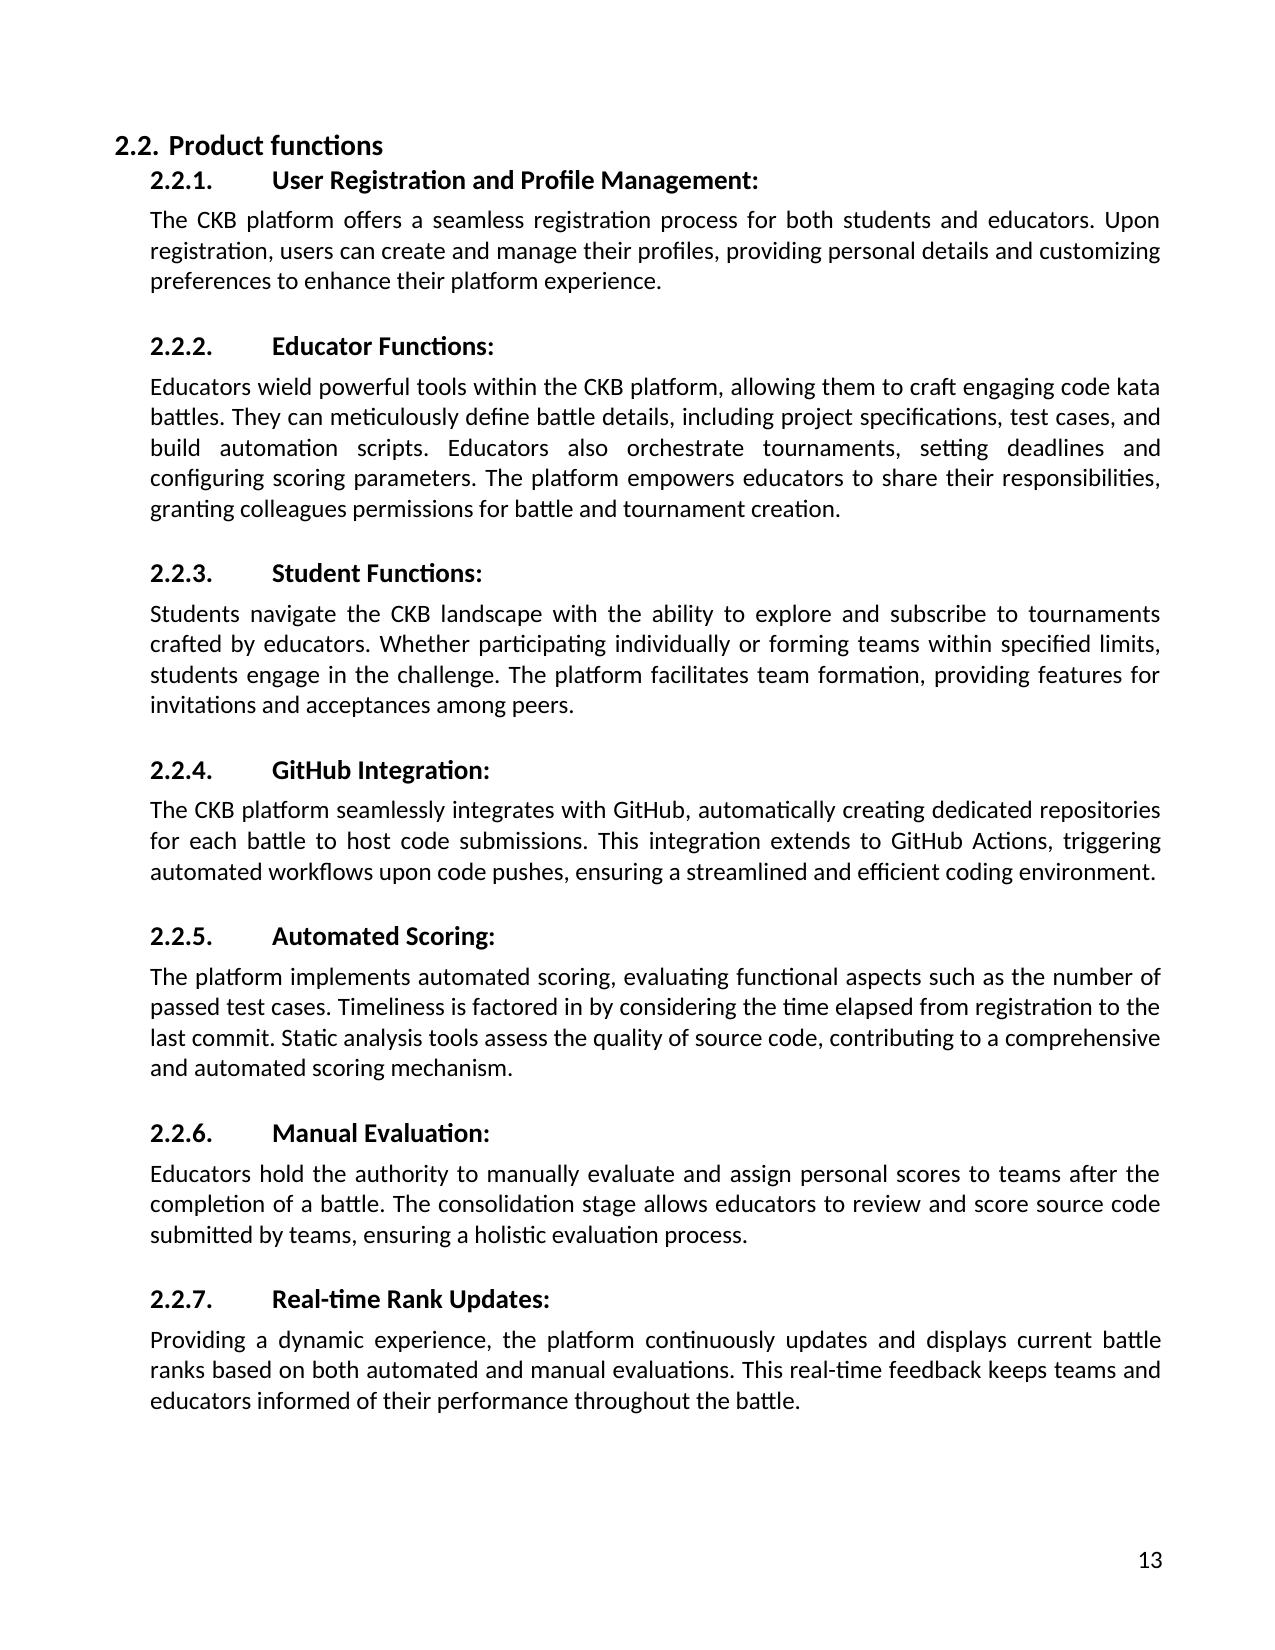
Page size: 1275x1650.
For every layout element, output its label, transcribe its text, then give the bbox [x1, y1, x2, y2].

subtitle Product functions [159, 127, 1162, 163]
text Educators hold the authority to manually evaluate and assign personal scores to teams after the completion of a battle. The consolidation stage allows educators to review and score source code submitted by teams, ensuring a holistic evaluation process. [150, 1158, 1162, 1249]
text The CKB platform seamlessly integrates with GitHub, automatically creating dedicated repositories for each battle to host code submissions. This integration extends to GitHub Actions, triggering automated workflows upon code pushes, ensuring a streamlined and efficient coding environment. [150, 795, 1162, 886]
subtitle User Registration and Profile Management: [150, 163, 1162, 196]
text Educators wield powerful tools within the CKB platform, allowing them to craft engaging code kata battles. They can meticulously define battle details, including project specifications, test cases, and build automation scripts. Educators also orchestrate tournaments, setting deadlines and configuring scoring parameters. The platform empowers educators to share their responsibilities, granting colleagues permissions for battle and tournament creation. [150, 371, 1162, 523]
subtitle Manual Evaluation: [150, 1116, 1162, 1149]
subtitle Student Functions: [150, 557, 1162, 589]
text Students navigate the CKB landscape with the ability to explore and subscribe to tournaments crafted by educators. Whether participating individually or forming teams within specified limits, students engage in the challenge. The platform facilitates team formation, providing features for invitations and acceptances among peers. [150, 598, 1162, 720]
text Providing a dynamic experience, the platform continuously updates and displays current battle ranks based on both automated and manual evaluations. This real-time feedback keeps teams and educators informed of their performance throughout the battle. [150, 1324, 1162, 1416]
subtitle Automated Scoring: [150, 919, 1162, 953]
subtitle GitHub Integration: [150, 753, 1162, 786]
text The platform implements automated scoring, evaluating functional aspects such as the number of passed test cases. Timeliness is factored in by considering the time elapsed from registration to the last commit. Static analysis tools assess the quality of source code, contributing to a comprehensive and automated scoring mechanism. [150, 961, 1162, 1083]
subtitle Real-time Rank Updates: [150, 1283, 1162, 1316]
text The CKB platform offers a seamless registration process for both students and educators. Upon registration, users can create and manage their profiles, providing personal details and customizing preferences to enhance their platform experience. [150, 204, 1162, 296]
subtitle Educator Functions: [150, 329, 1162, 362]
